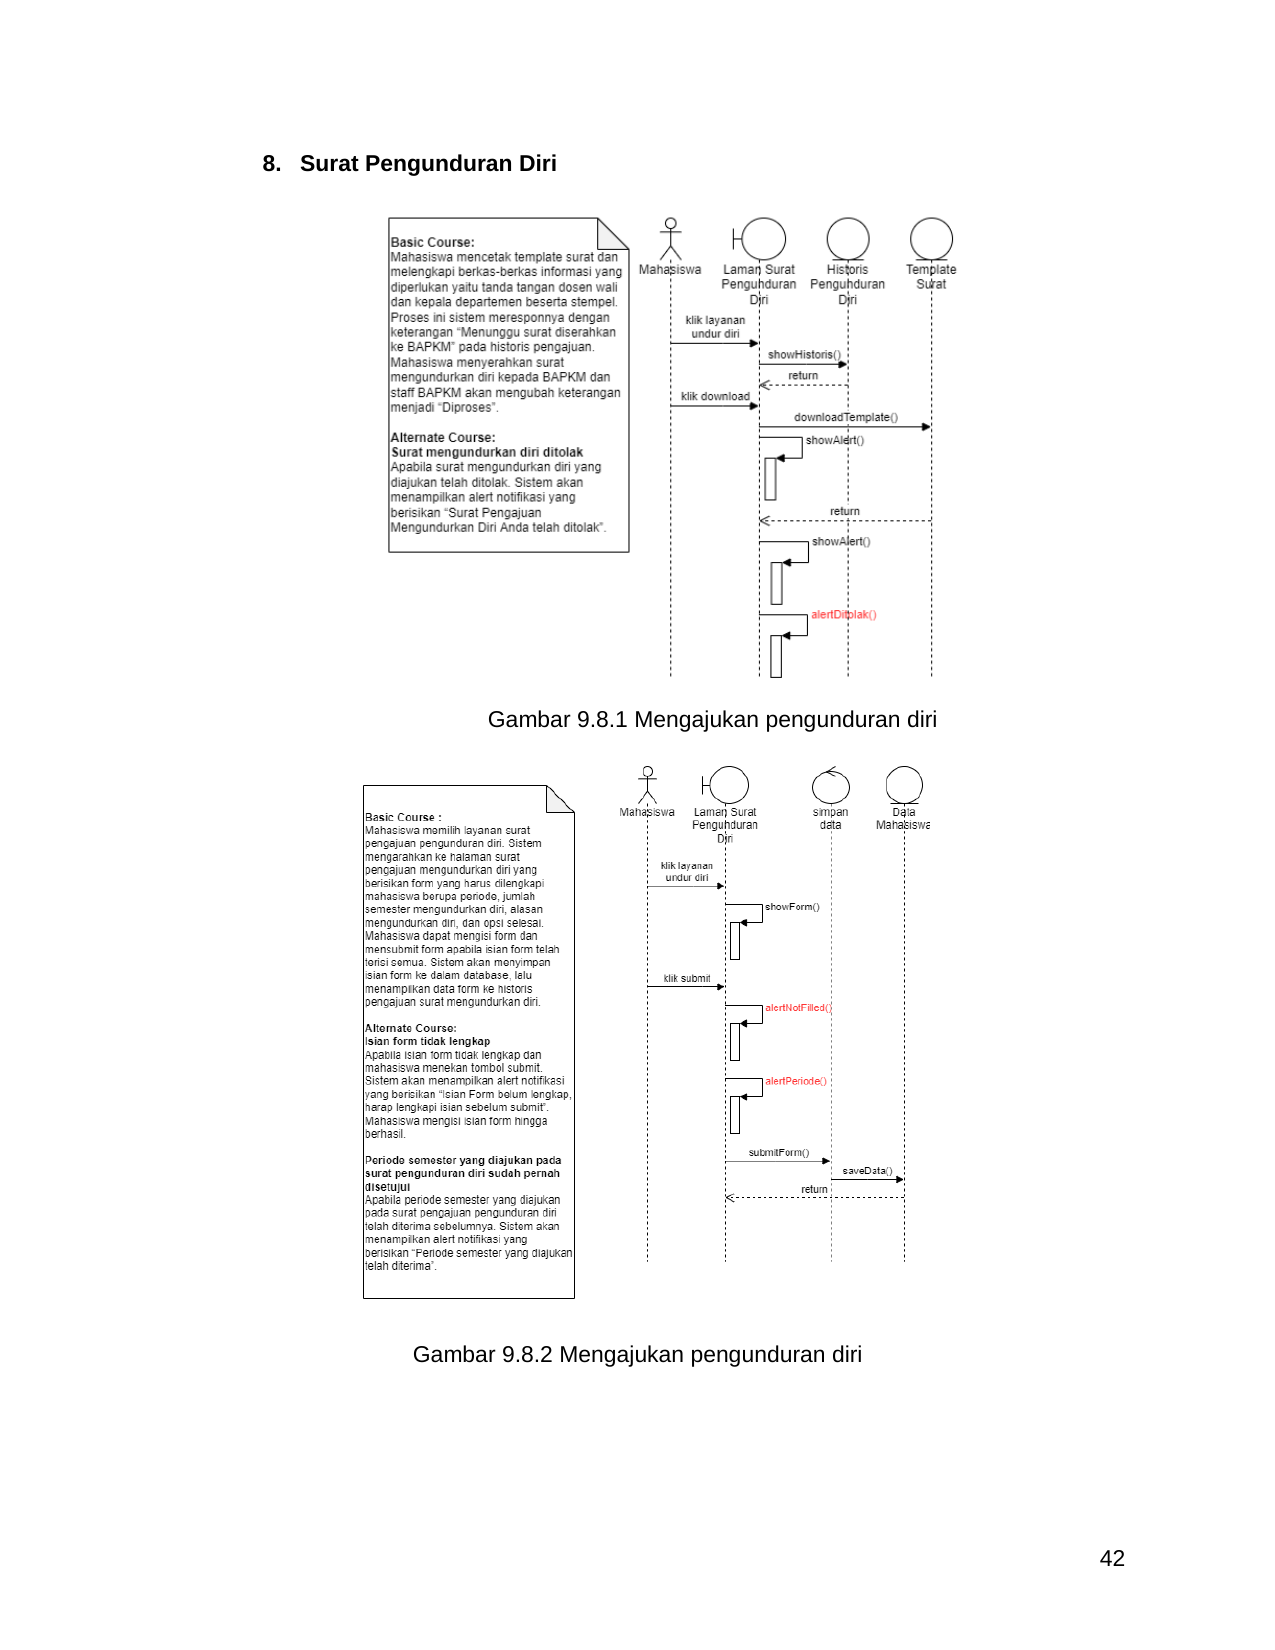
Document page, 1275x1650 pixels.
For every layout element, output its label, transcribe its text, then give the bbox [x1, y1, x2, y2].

picture [378, 180, 1047, 703]
picture [344, 766, 930, 1337]
text Gambar 9.8.2 Mengajukan pengunduran diri [150, 1341, 1125, 1367]
text Gambar 9.8.1 Mengajukan pengunduran diri [150, 706, 1125, 733]
subtitle Surat Pengunduran Diri [262, 150, 1125, 176]
